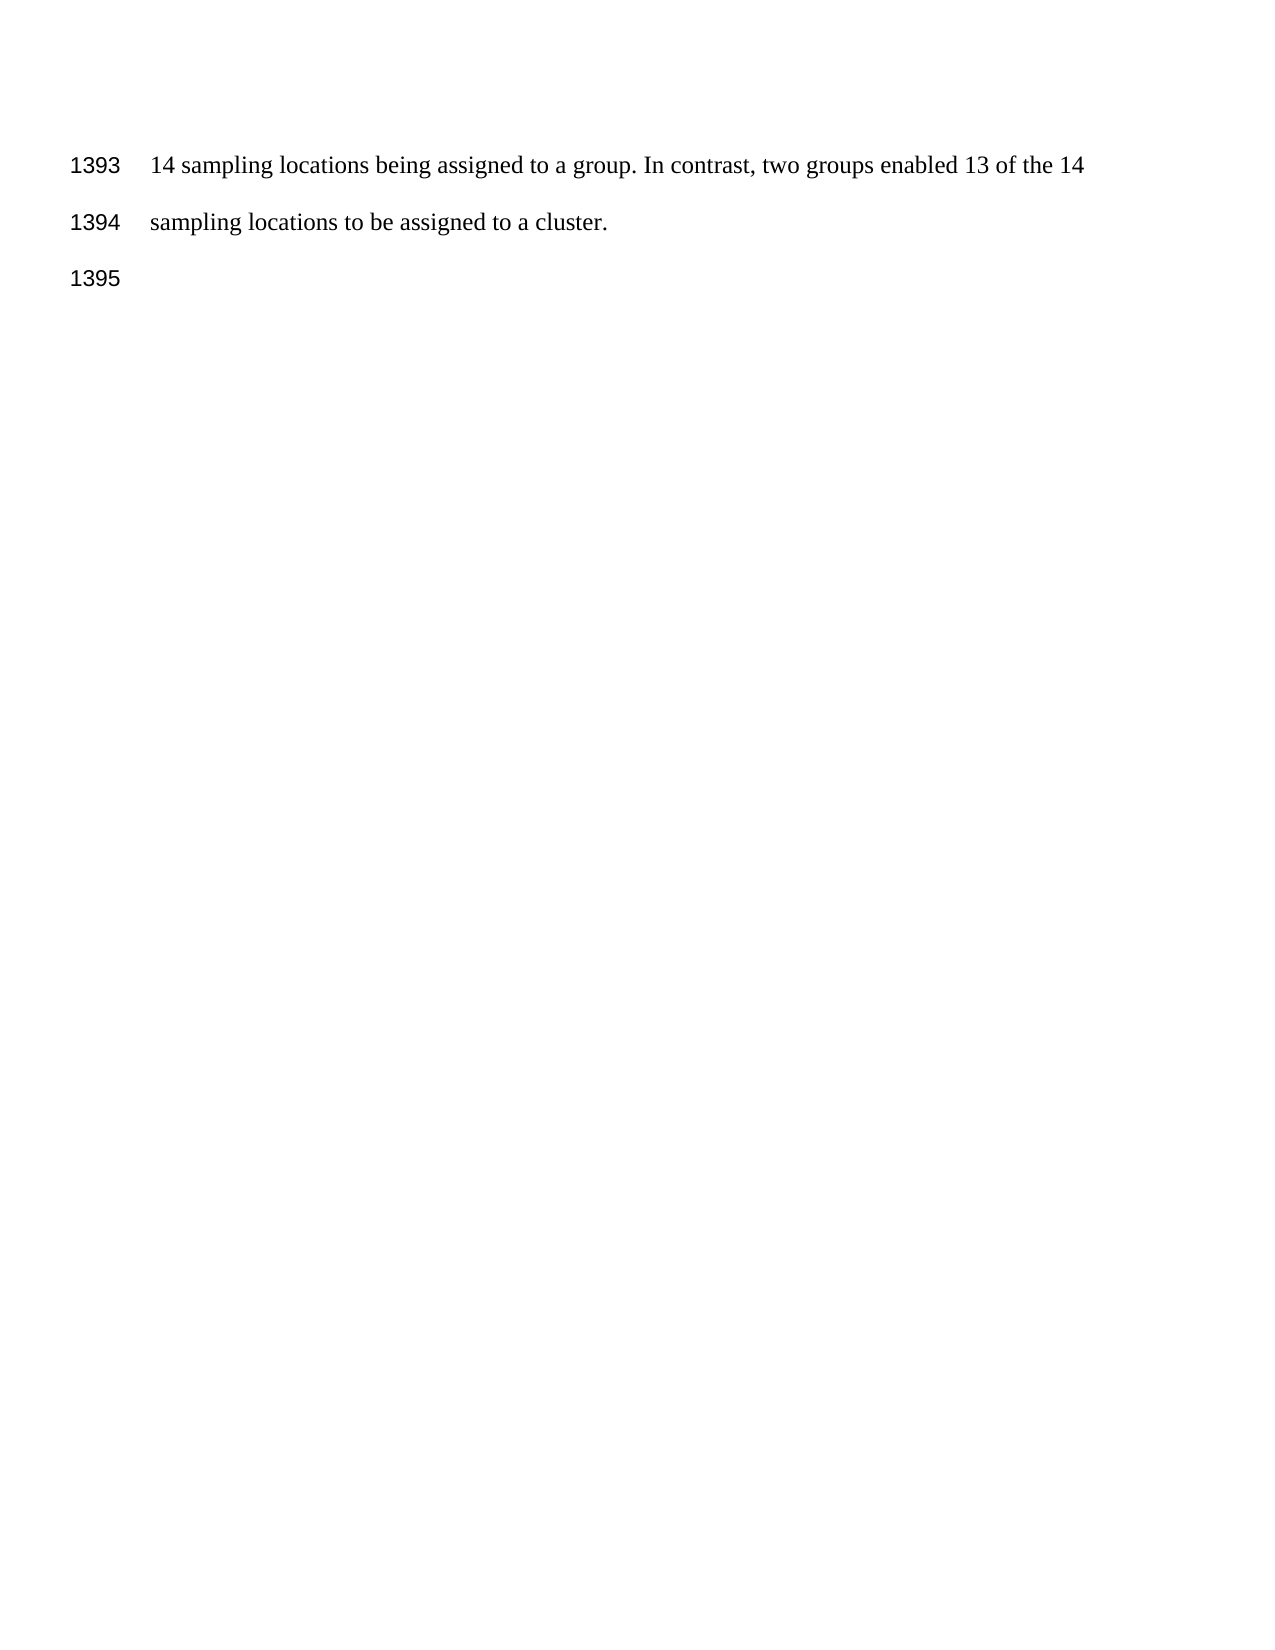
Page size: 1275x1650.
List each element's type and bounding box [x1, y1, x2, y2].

text [150, 150, 1125, 236]
